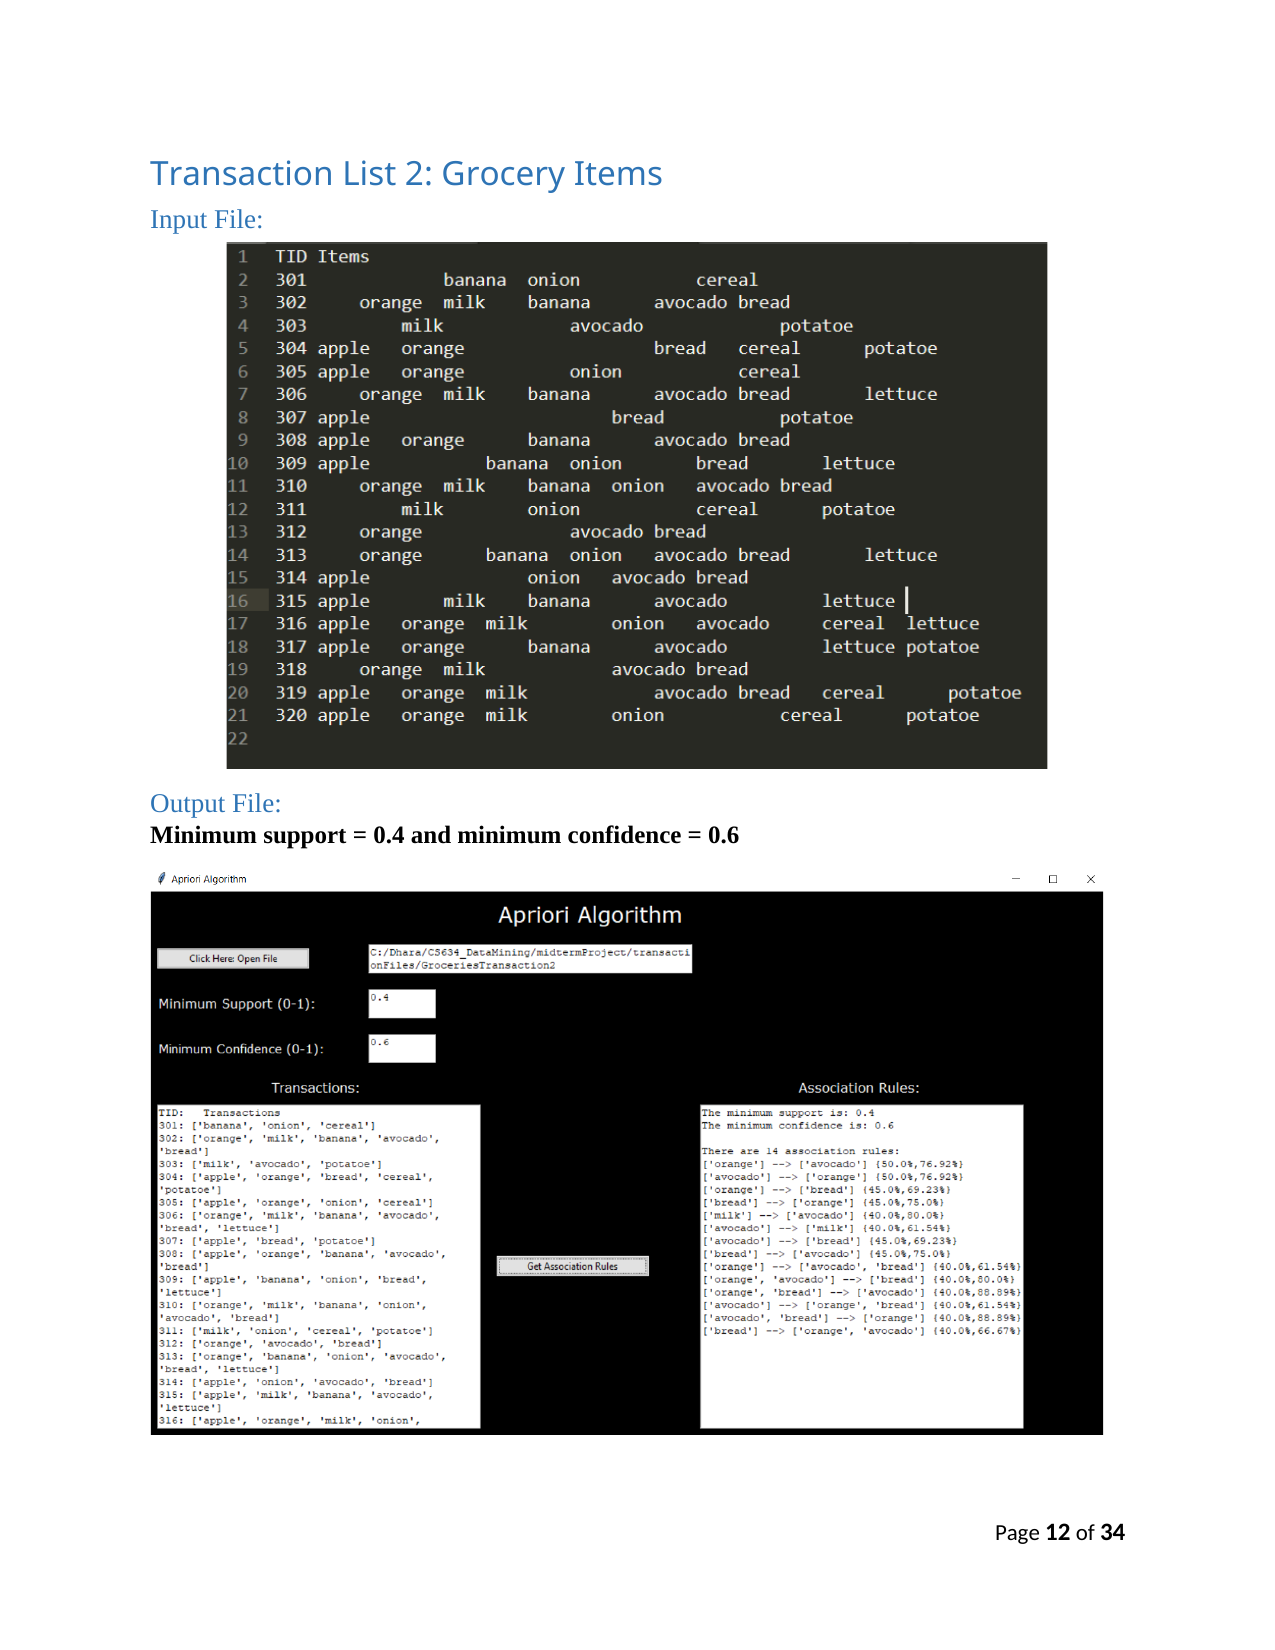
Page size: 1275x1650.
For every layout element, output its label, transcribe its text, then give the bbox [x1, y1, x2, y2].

picture [150, 868, 1103, 1434]
subtitle Output File: [150, 370, 1125, 818]
picture [225, 242, 1047, 767]
subtitle Transaction List 2: Grocery Items [150, 150, 1125, 195]
text Minimum support = 0.4 and minimum confidence = 0.6 [150, 821, 1125, 849]
subtitle Input File: [150, 203, 1125, 234]
